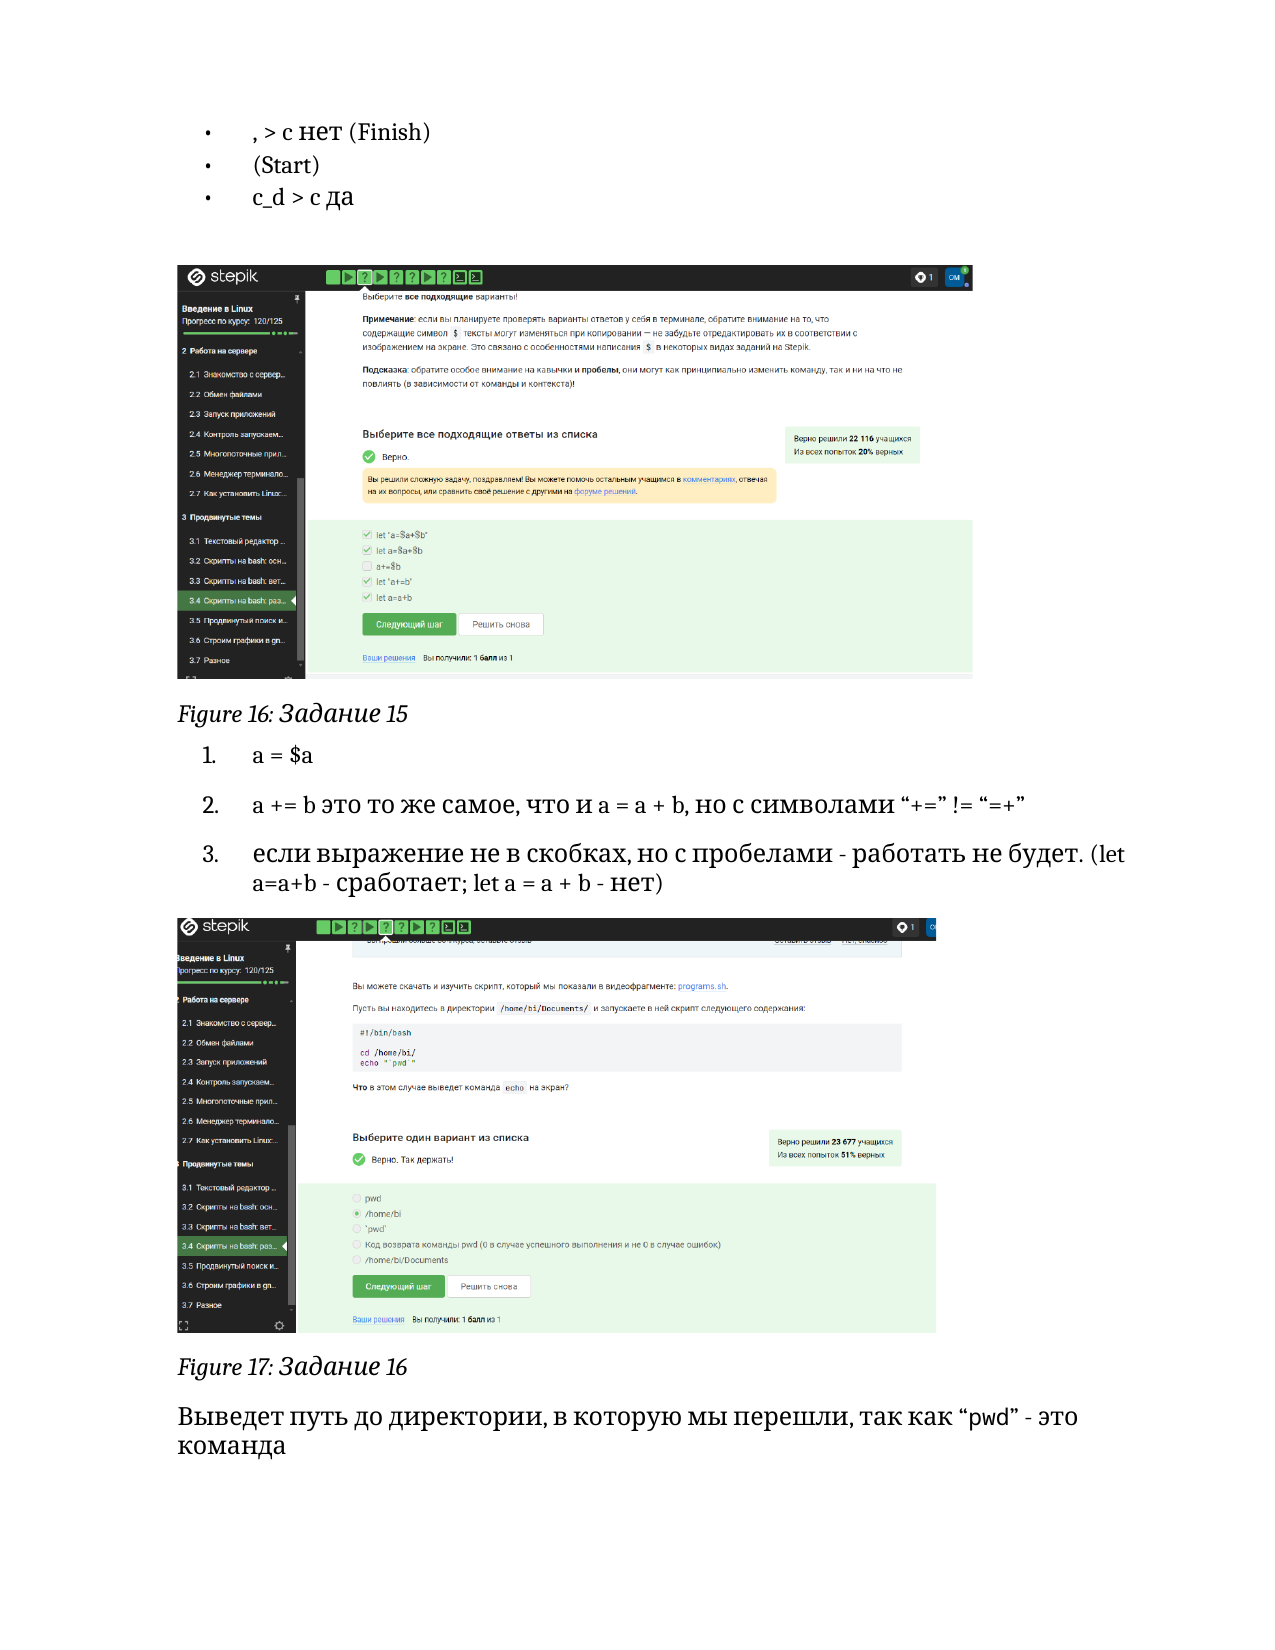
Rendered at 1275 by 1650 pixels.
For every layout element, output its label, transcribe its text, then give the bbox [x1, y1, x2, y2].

picture [177, 265, 973, 679]
picture [177, 918, 937, 1333]
list (Start) [202, 151, 1186, 179]
list , > c нет (Finish) [202, 118, 1186, 147]
list если выражение не в скобках, но с пробелами - работать не будет. (let a=a+b - сработает; let a = a + b - нет) [202, 840, 1186, 898]
list a += b это то же самое, что и a = a + b, но с символами “+=” != “=+” [202, 791, 1186, 819]
list a = $a [202, 741, 1186, 770]
text Figure 16: Задание 15 [177, 700, 1186, 728]
text Figure 17: Задание 16 [177, 1353, 1186, 1382]
list c_d > c да [202, 183, 1186, 212]
text Выведет путь до директории, в которую мы перешли, так как “pwd” - это команда [177, 1401, 1186, 1461]
